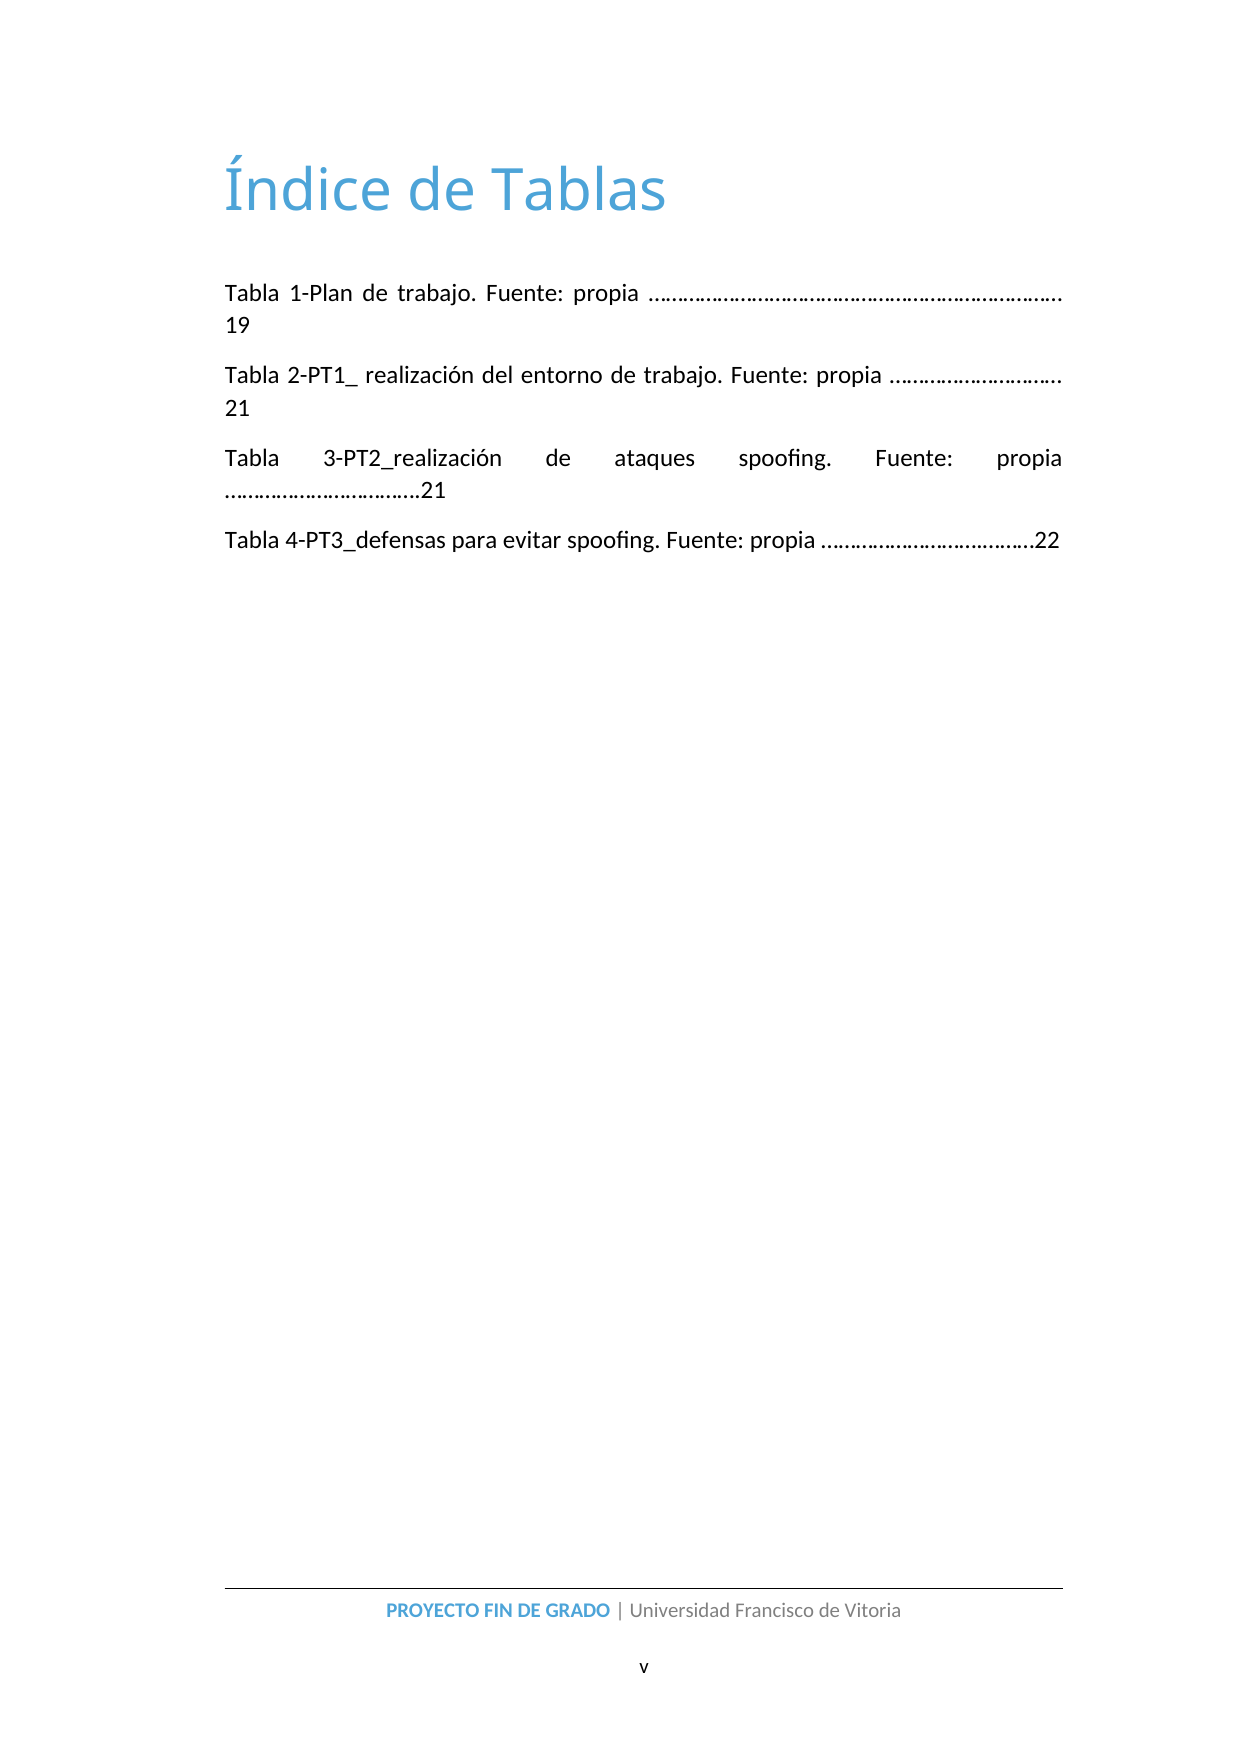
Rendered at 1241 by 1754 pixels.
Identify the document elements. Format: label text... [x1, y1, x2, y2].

text Tabla 3-PT2_realización de ataques spoofing. Fuente: propia …………………………….21 [224, 442, 1063, 505]
title Índice de Tablas [224, 148, 1063, 227]
text Tabla 2-PT1_ realización del entorno de trabajo. Fuente: propia …………………………21 [224, 359, 1063, 423]
text Tabla 4-PT3_defensas para evitar spoofing. Fuente: propia ……………………….………22 [224, 524, 1063, 555]
text Tabla 1-Plan de trabajo. Fuente: propia ………………………………………………………………19 [224, 277, 1063, 340]
